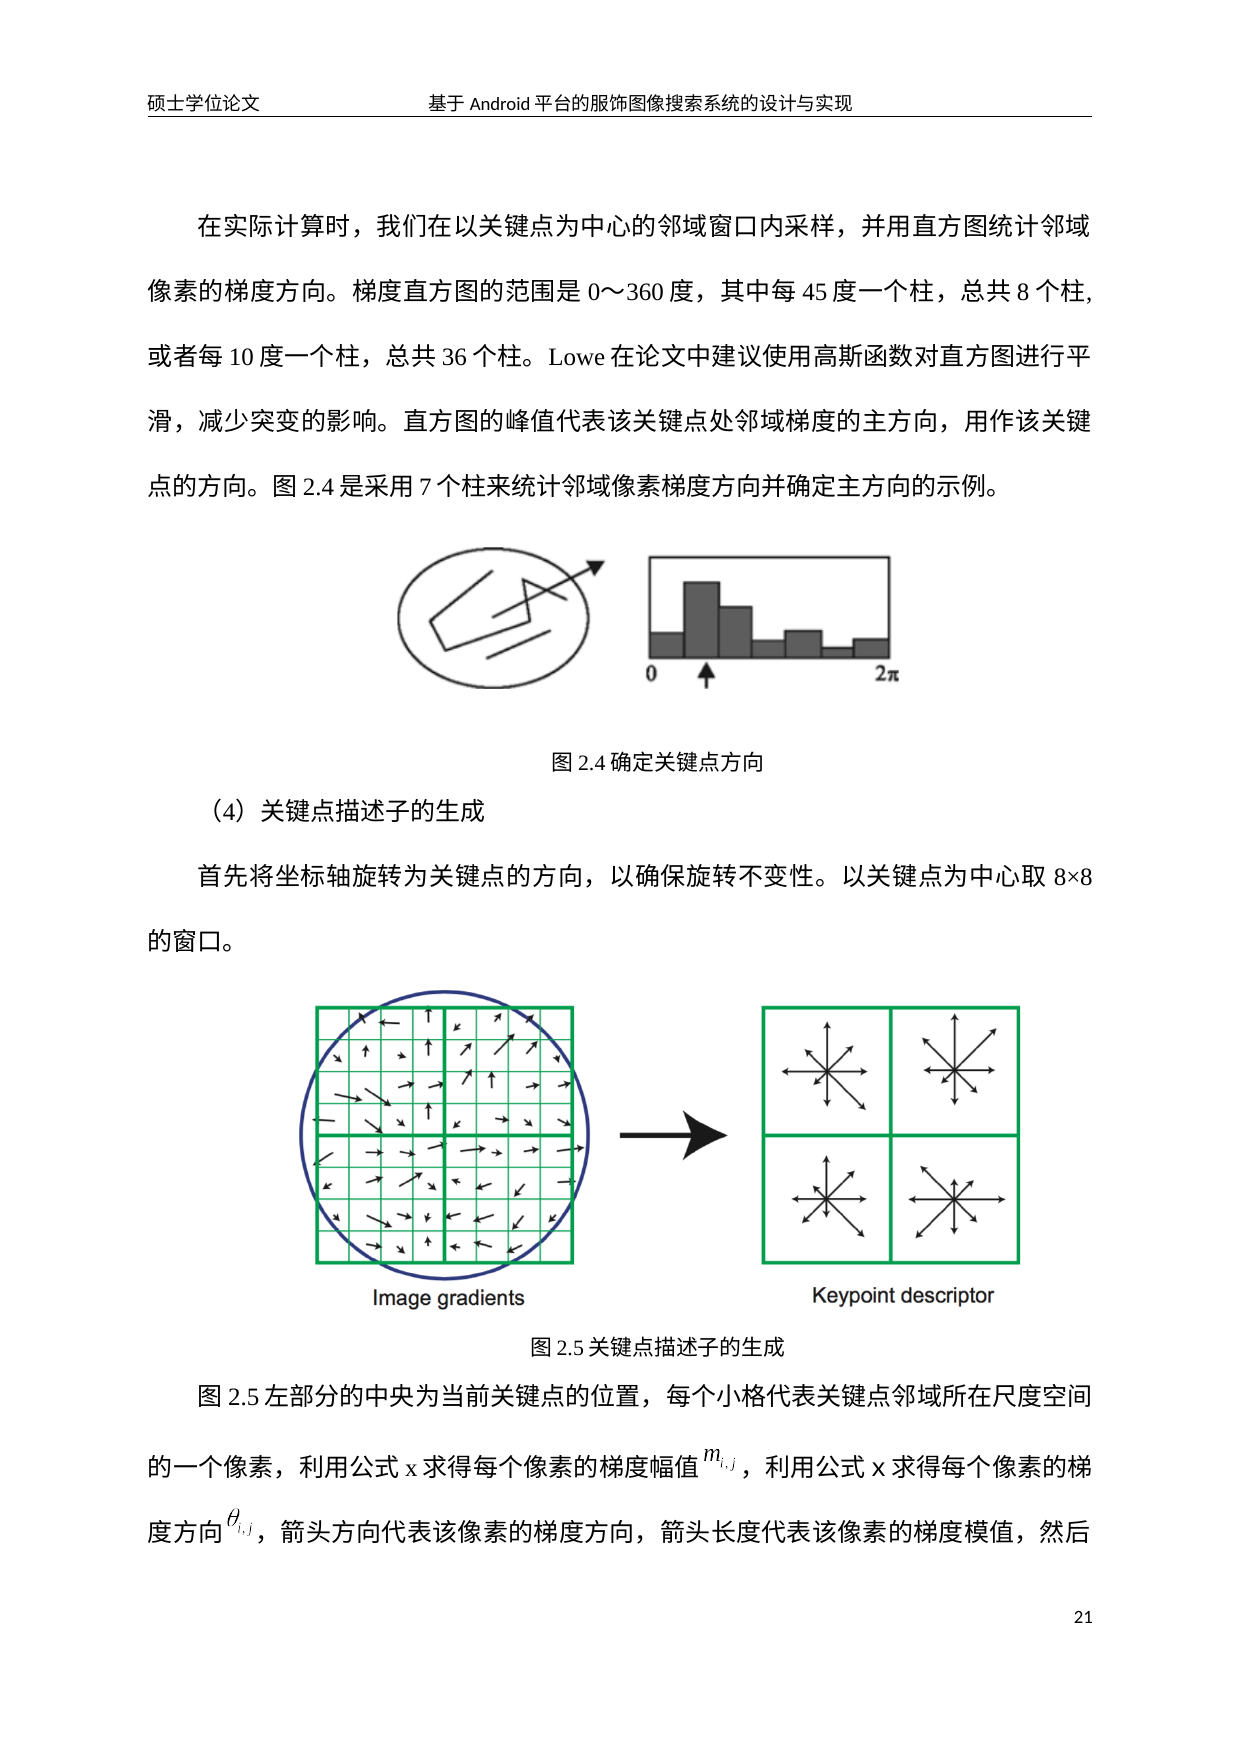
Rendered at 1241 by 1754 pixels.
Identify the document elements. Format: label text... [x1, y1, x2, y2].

picture [291, 517, 1025, 716]
picture [266, 972, 1050, 1319]
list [148, 1362, 1092, 1557]
list （4）关键点描述子的生成 [148, 777, 1092, 842]
list 在实际计算时，我们在以关键点为中心的邻域窗口内采样，并用直方图统计邻域像素的梯度方向。梯度直方图的范围是0～360度，其中每45度一个柱，总共8个柱, 或者每10度一个柱，总共36个柱。Lowe在论文中建议使用高斯函数对直方图进行平滑，减少突变的影响。直方图的峰值代表该关键点处邻域梯度的主方向，用作该关键点的方向。图2.4是采用7个柱来统计邻域像素梯度方向并确定主方向的示例。 [148, 192, 1092, 517]
list 图2.5关键点描述子的生成 [223, 1330, 1092, 1362]
list 首先将坐标轴旋转为关键点的方向，以确保旋转不变性。以关键点为中心取8×8的窗口。 [148, 842, 1092, 972]
list 图2.4 确定关键点方向 [223, 745, 1092, 777]
